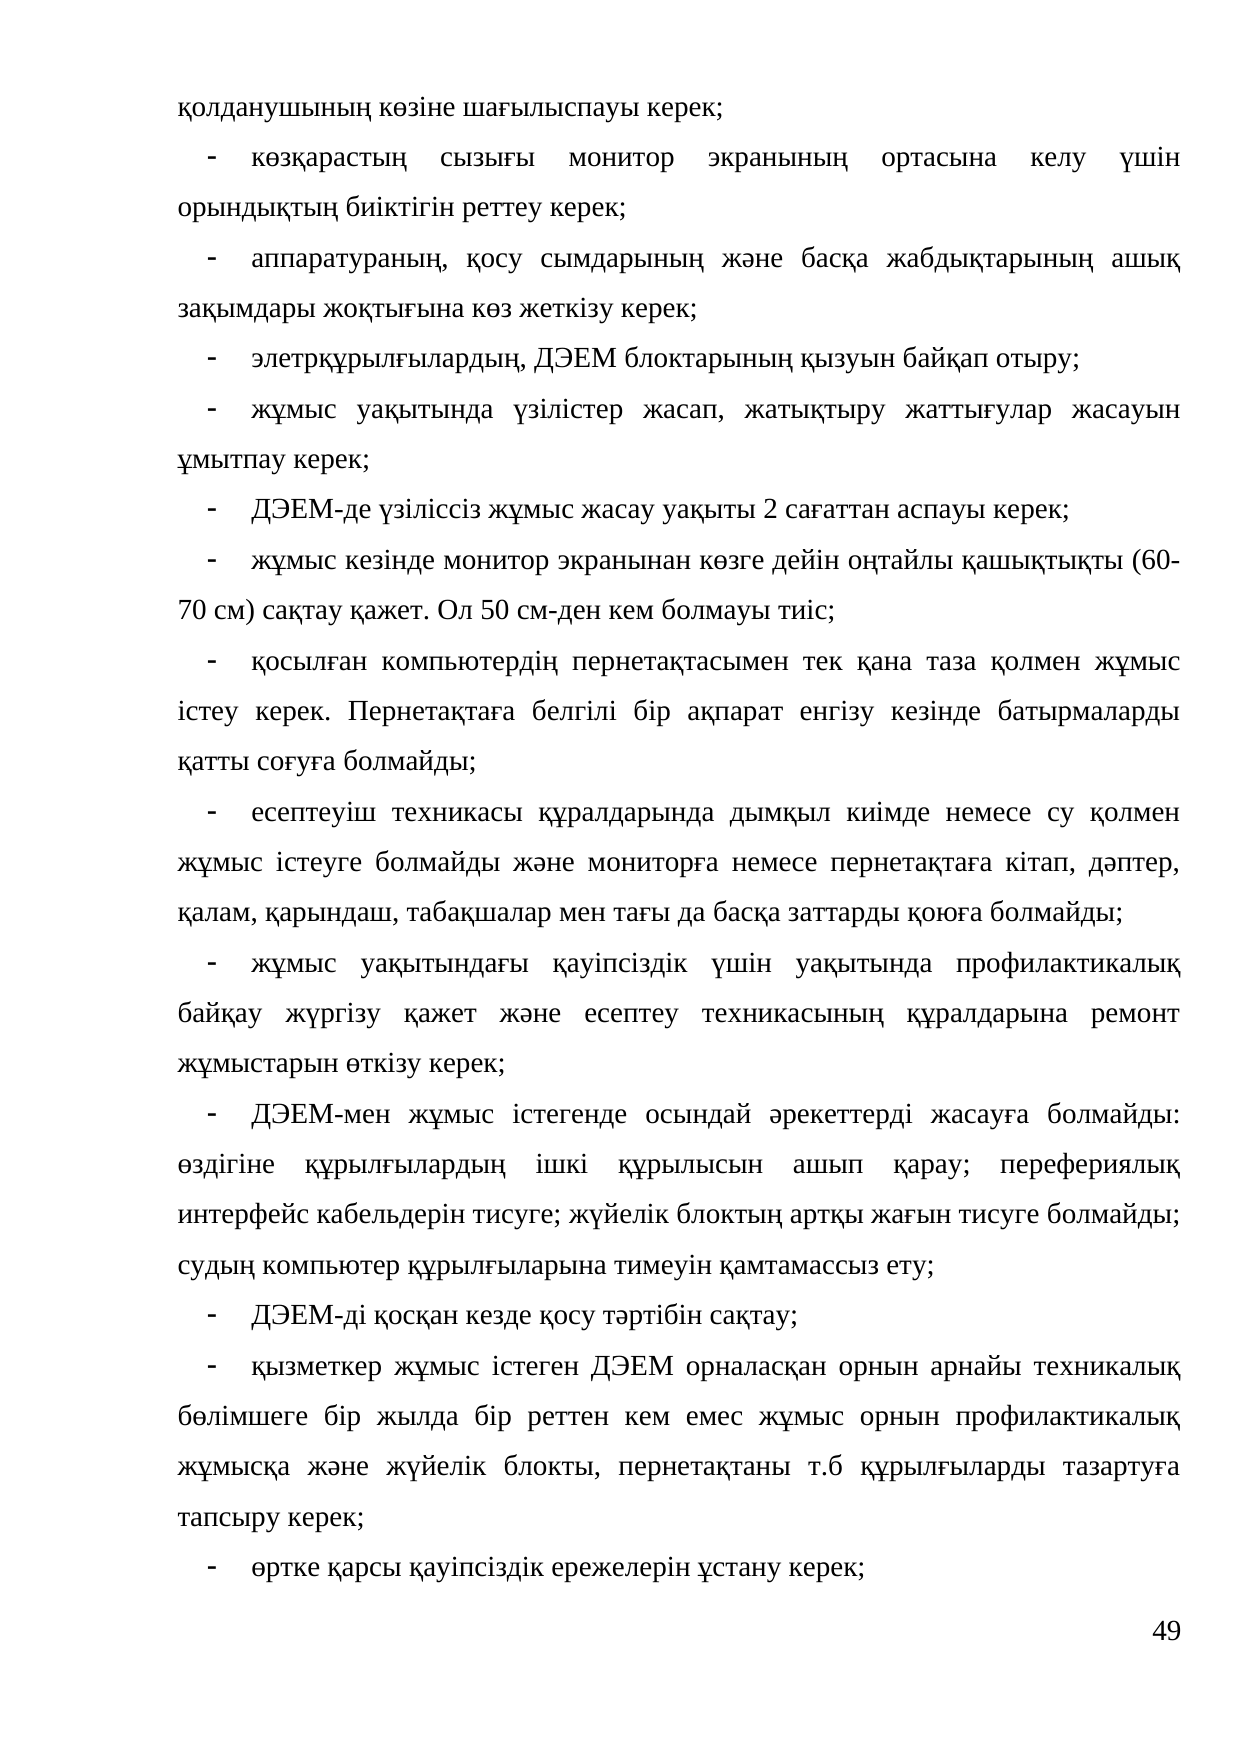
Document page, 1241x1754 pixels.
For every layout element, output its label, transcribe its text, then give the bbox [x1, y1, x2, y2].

list қосылған компьютердің пернетақтасымен тек қана таза қолмен жұмыс істеу керек. Пернетақтаға белгілі бір ақпарат енгізу кезінде батырмаларды қатты соғуға болмайды; [177, 643, 1181, 777]
list қызметкер жұмыс істеген ДЭЕМ орналасқан орнын арнайы техникалық бөлімшеге бір жылда бір реттен кем емес жұмыс орнын профилактикалық жұмысқа және жүйелік блокты, пернетақтаны т.б құрылғыларды тазартуға тапсыру керек; [177, 1348, 1181, 1532]
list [177, 89, 1181, 122]
list аппаратураның, қосу сымдарының және басқа жабдықтарының ашық зақымдары жоқтығына көз жеткізу керек; [177, 240, 1181, 324]
list жұмыс уақытындағы қауіпсіздік үшін уақытында профилактикалық байқау жүргізу қажет және есептеу техникасының құралдарына ремонт жұмыстарын өткізу керек; [177, 945, 1181, 1079]
list жұмыс кезінде монитор экранынан көзге дейін оңтайлы қашықтықты (60-70 см) сақтау қажет. Ол 50 см-ден кем болмауы тиіс; [177, 542, 1181, 626]
list өртке қарсы қауіпсіздік ережелерін ұстану керек; [177, 1549, 1181, 1583]
list ДЭЕМ-мен жұмыс істегенде осындай әрекеттерді жасауға болмайды: өздігіне құрылғылардың ішкі құрылысын ашып қарау; перефериялық интерфейс кабельдерін тисуге; жүйелік блоктың артқы жағын тисуге болмайды; судың компьютер құрылғыларына тимеуін қамтамассыз ету; [177, 1096, 1181, 1280]
list элетрқұрылғылардың, ДЭЕМ блоктарының қызуын байқап отыру; [177, 340, 1181, 374]
list көзқарастың сызығы монитор экранының ортасына келу үшін орындықтың биіктігін реттеу керек; [177, 139, 1181, 223]
list ДЭЕМ-де үзіліссіз жұмыс жасау уақыты 2 сағаттан аспауы керек; [177, 492, 1181, 525]
list есептеуіш техникасы құралдарында дымқыл киімде немесе су қолмен жұмыс істеуге болмайды және мониторға немесе пернетақтаға кітап, дәптер, қалам, қарындаш, табақшалар мен тағы да басқа заттарды қоюға болмайды; [177, 794, 1181, 928]
list жұмыс уақытында үзілістер жасап, жатықтыру жаттығулар жасауын ұмытпау керек; [177, 391, 1181, 475]
list ДЭЕМ-ді қосқан кезде қосу тәртібін сақтау; [177, 1297, 1181, 1331]
